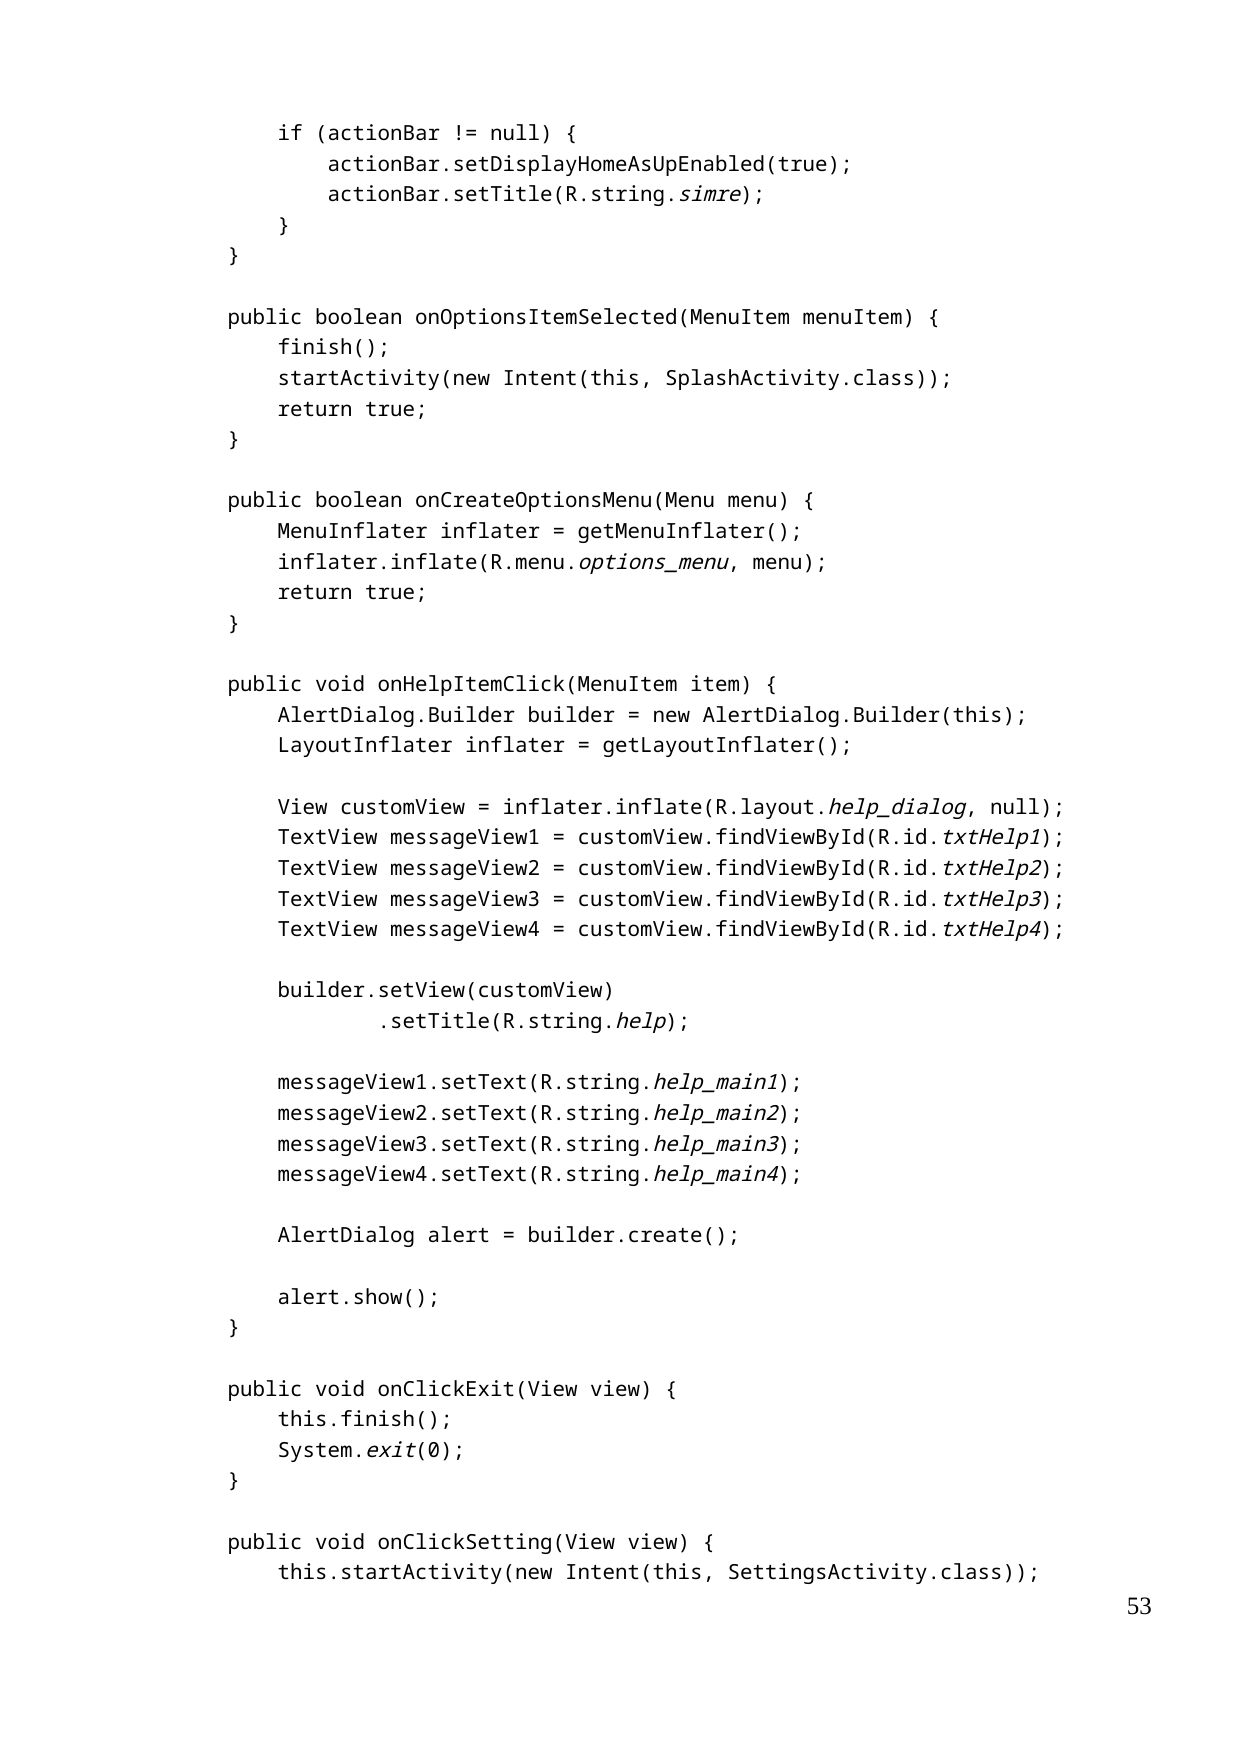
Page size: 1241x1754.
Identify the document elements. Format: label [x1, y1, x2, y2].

text [177, 118, 1152, 1586]
